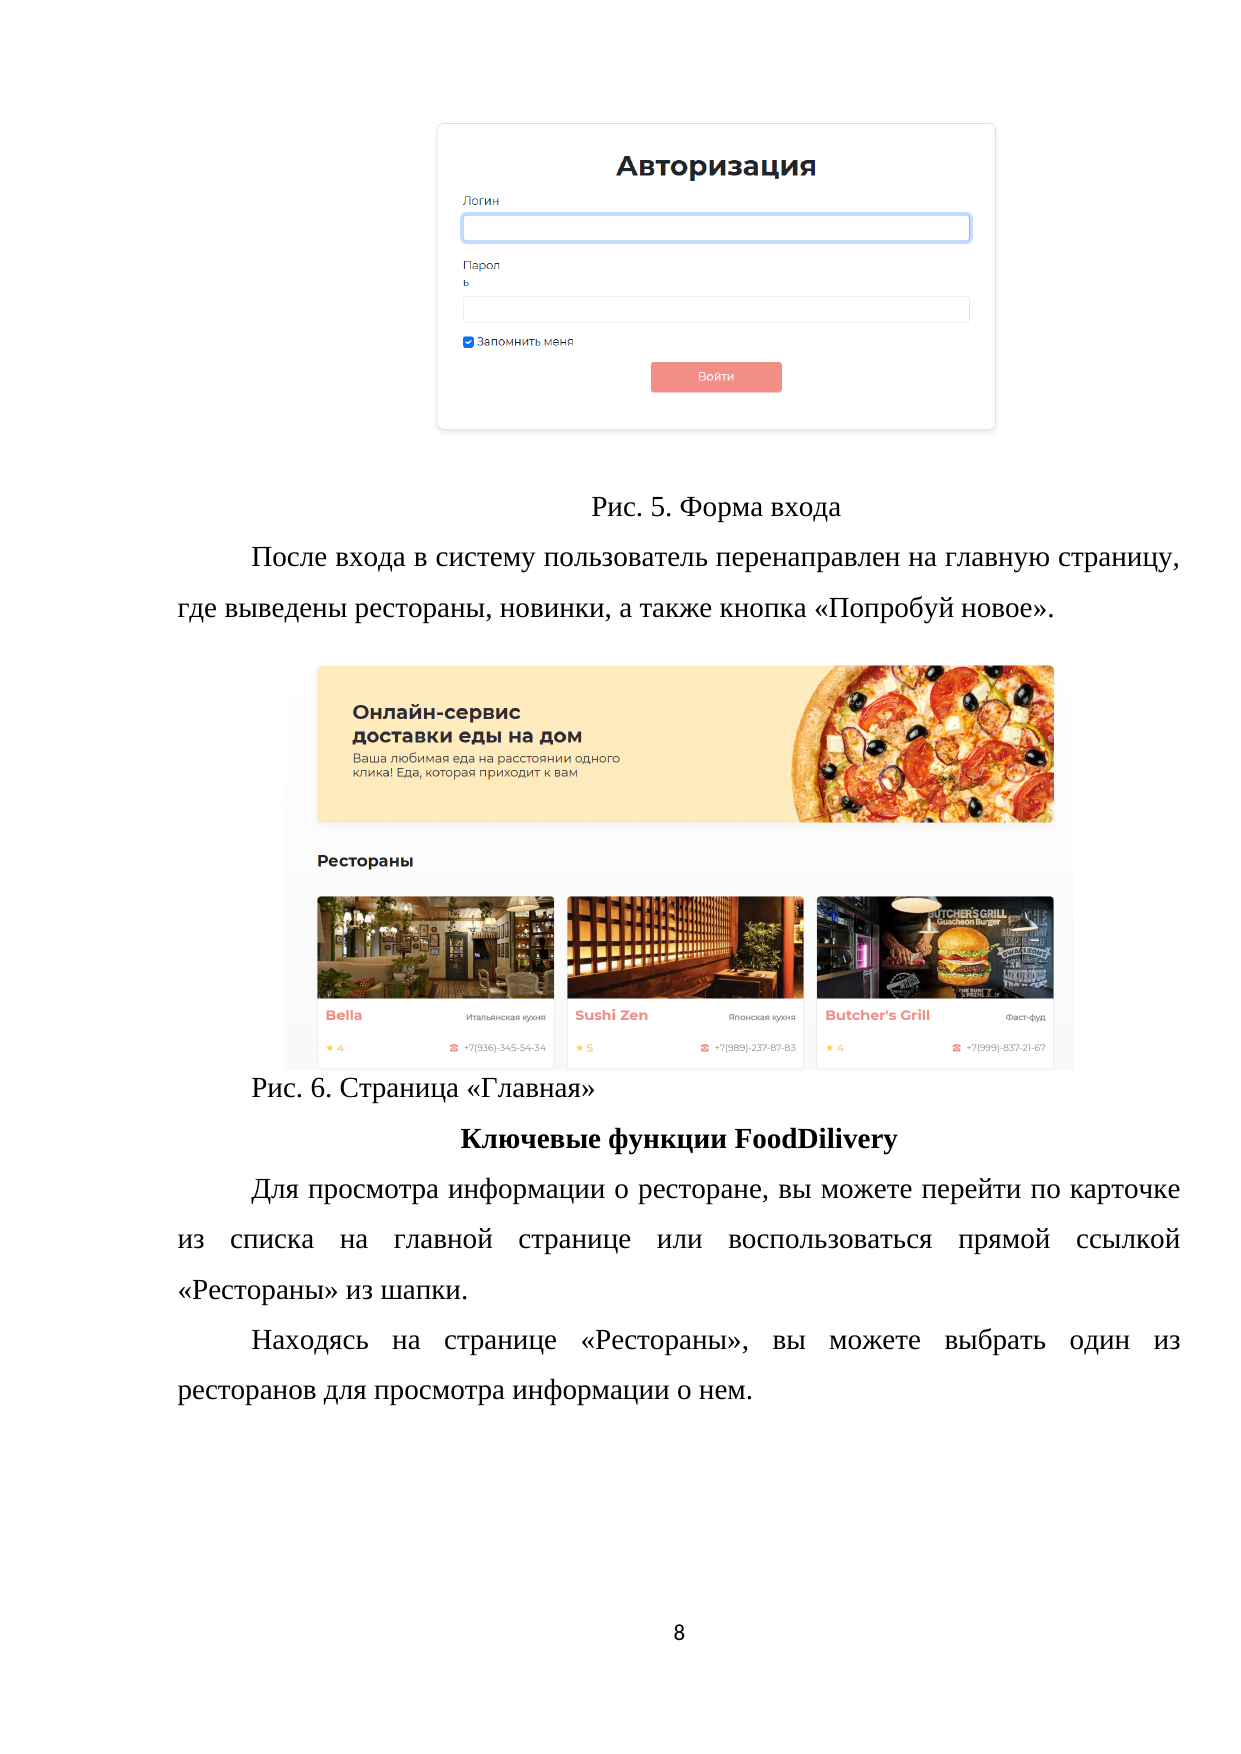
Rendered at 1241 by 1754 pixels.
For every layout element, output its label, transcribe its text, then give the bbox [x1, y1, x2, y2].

picture [284, 640, 1074, 1071]
text Ключевые функции FoodDilivery [177, 1121, 1181, 1154]
text Находясь на странице «Рестораны», вы можете выбрать один из ресторанов для просмотра информации о нем. [177, 1322, 1181, 1406]
text Рис. 5. Форма входа [177, 489, 1181, 523]
picture [431, 118, 1002, 442]
text После входа в систему пользователь перенаправлен на главную страницу, где выведены рестораны, новинки, а также кнопка «Попробуй новое». [177, 539, 1181, 623]
text Для просмотра информации о ресторане, вы можете перейти по карточке из списка на главной странице или воспользоваться прямой ссылкой «Рестораны» из шапки. [177, 1171, 1181, 1305]
text Рис. 6. Страница «Главная» [177, 1071, 1181, 1104]
